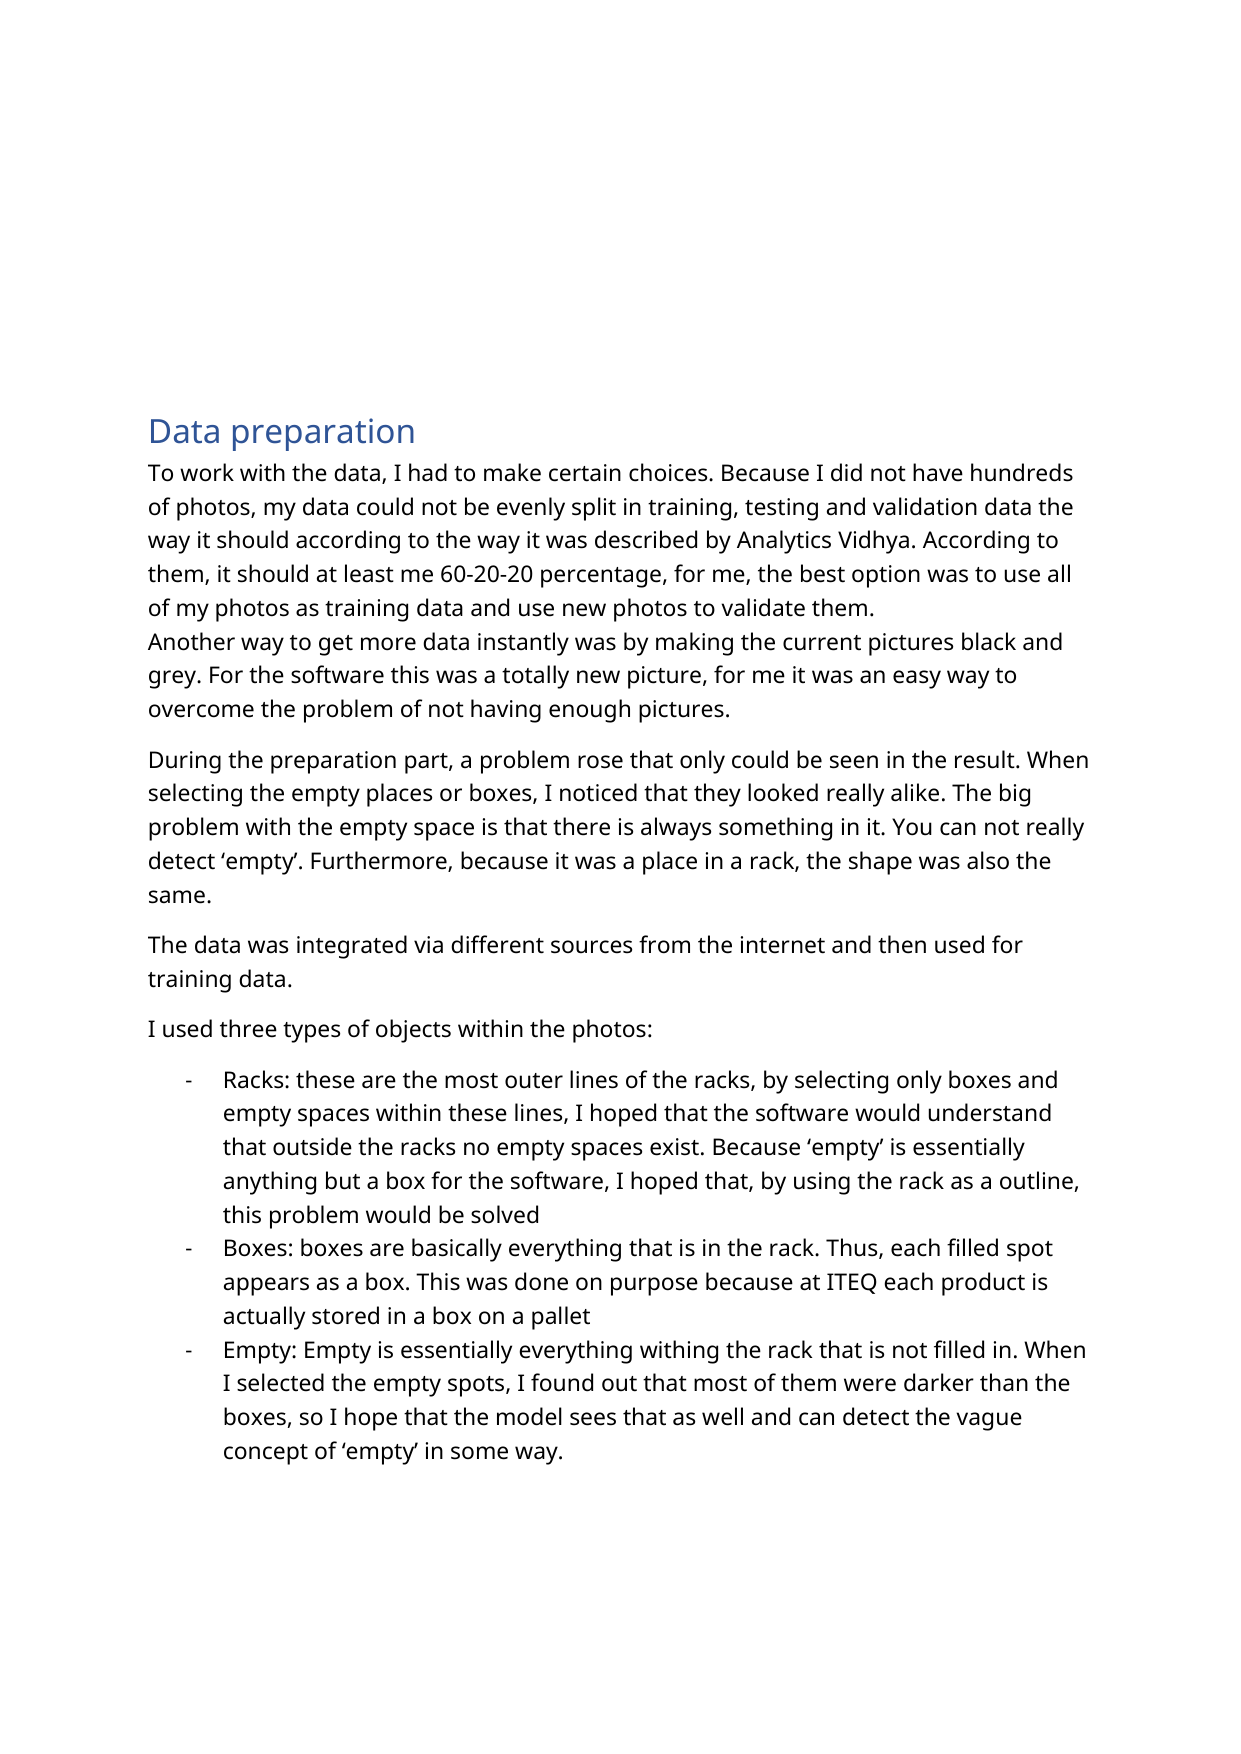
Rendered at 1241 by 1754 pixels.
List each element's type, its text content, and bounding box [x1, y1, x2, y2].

list Boxes: boxes are basically everything that is in the rack. Thus, each filled spot appears as a box. This was done on purpose because at ITEQ each product is actually stored in a box on a pallet [185, 1232, 1093, 1331]
text The data was integrated via different sources from the internet and then used for training data. [148, 929, 1093, 994]
text During the preparation part, a problem rose that only could be seen in the result. When selecting the empty places or boxes, I noticed that they looked really alike. The big problem with the empty space is that there is always something in it. You can not really detect ‘empty’. Furthermore, because it was a place in a rack, the shape was also the same. [148, 744, 1093, 910]
list Empty: Empty is essentially everything withing the rack that is not filled in. When I selected the empty spots, I found out that most of them were darker than the boxes, so I hope that the model sees that as well and can detect the vague concept of ‘empty’ in some way. [185, 1334, 1093, 1466]
text To work with the data, I had to make certain choices. Because I did not have hundreds of photos, my data could not be evenly split in training, testing and validation data the way it should according to the way it was described by Analytics Vidhya. According to them, it should at least me 60-20-20 percentage, for me, the best option was to use all of my photos as training data and use new photos to validate them. Another way to get more data instantly was by making the current pictures black and grey. For the software this was a totally new picture, for me it was an easy way to overcome the problem of not having enough pictures. [148, 457, 1093, 724]
list Racks: these are the most outer lines of the racks, by selecting only boxes and empty spaces within these lines, I hoped that the software would understand that outside the racks no empty spaces exist. Because ‘empty’ is essentially anything but a box for the software, I hoped that, by using the rack as a outline, this problem would be solved [185, 1064, 1093, 1230]
text I used three types of objects within the photos: [148, 1013, 1093, 1044]
subtitle Data preparation [148, 408, 1093, 453]
